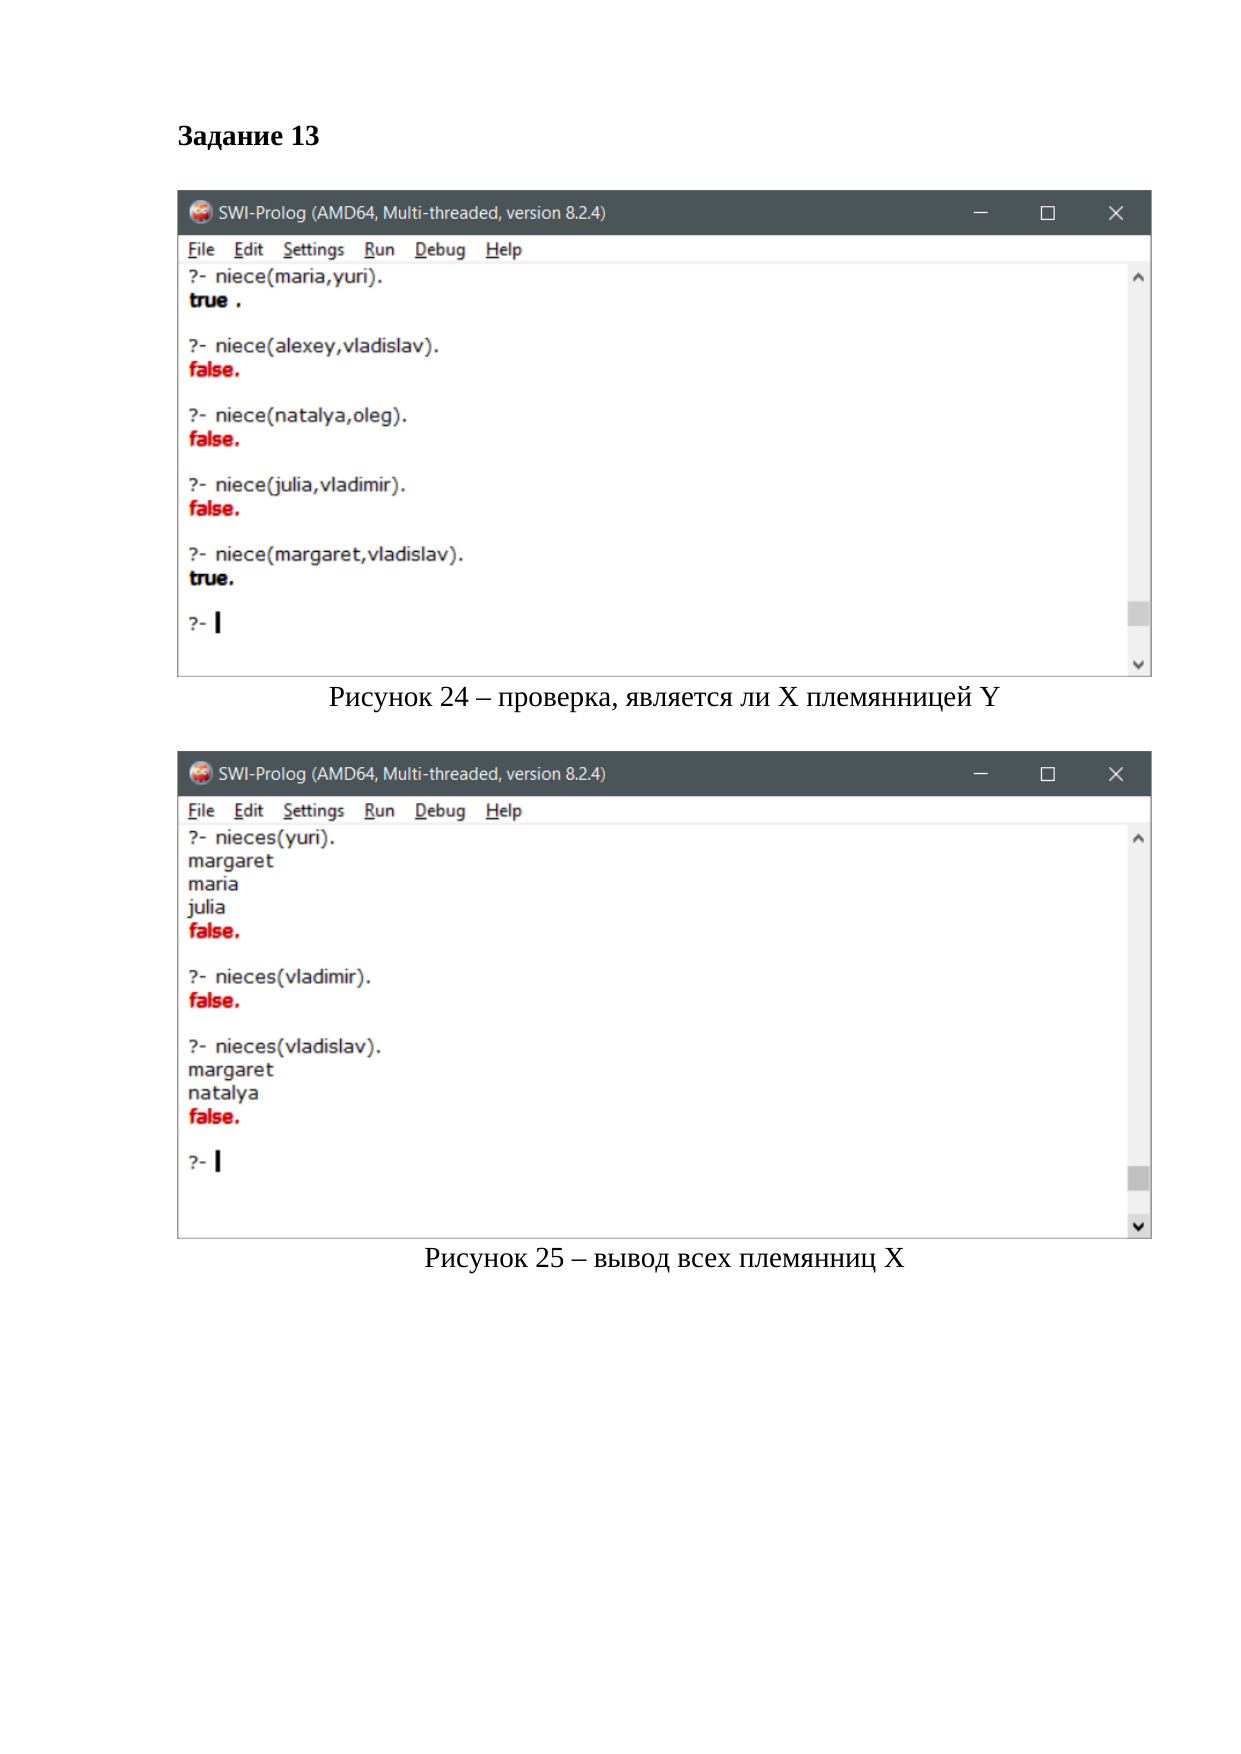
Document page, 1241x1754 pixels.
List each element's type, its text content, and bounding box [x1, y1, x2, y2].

picture [177, 751, 1152, 1239]
picture [177, 190, 1152, 677]
text Задание 13 [177, 118, 1152, 152]
text Рисунок 25 – вывод всех племянниц X [177, 1240, 1152, 1274]
text Рисунок 24 – проверка, является ли X племянницей Y [177, 679, 1152, 713]
